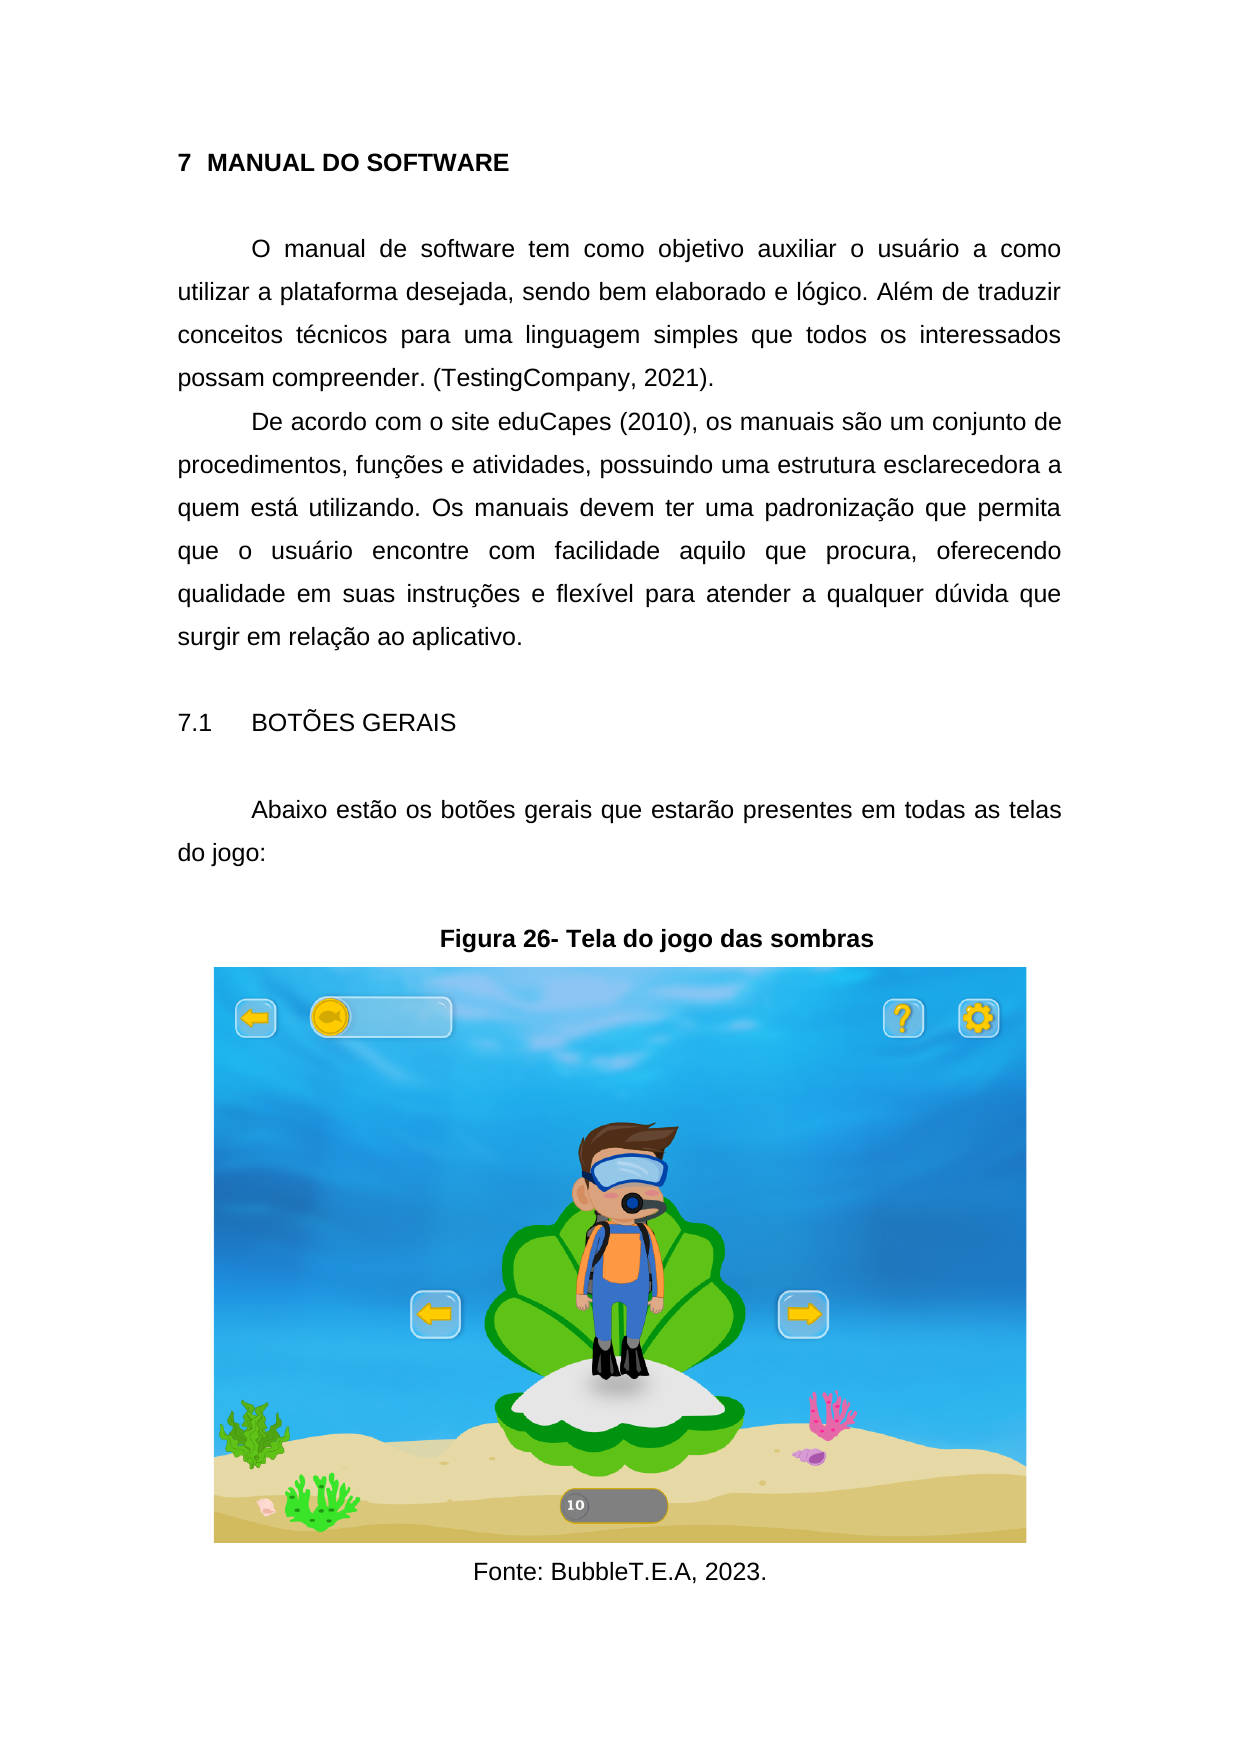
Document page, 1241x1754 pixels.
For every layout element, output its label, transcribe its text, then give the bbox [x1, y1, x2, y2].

text Abaixo estão os botões gerais que estarão presentes em todas as telas do jogo: [177, 794, 1063, 866]
text De acordo com o site eduCapes (2010), os manuais são um conjunto de procedimentos, funções e atividades, possuindo uma estrutura esclarecedora a quem está utilizando. Os manuais devem ter uma padronização que permita que o usuário encontre com facilidade aquilo que procura, oferecendo qualidade em suas instruções e flexível para atender a qualquer dúvida que surgir em relação ao aplicativo. [177, 406, 1063, 651]
text O manual de software tem como objetivo auxiliar o usuário a como utilizar a plataforma desejada, sendo bem elaborado e lógico. Além de traduzir conceitos técnicos para uma linguagem simples que todos os interessados possam compreender. (TestingCompany, 2021). [177, 234, 1063, 392]
list MANUAL DO SOFTWARE [177, 148, 1063, 176]
picture [213, 967, 1027, 1543]
list BOTÕES GERAIS [177, 708, 1063, 737]
text Fonte: BubbleT.E.A, 2023. [177, 1557, 1063, 1586]
